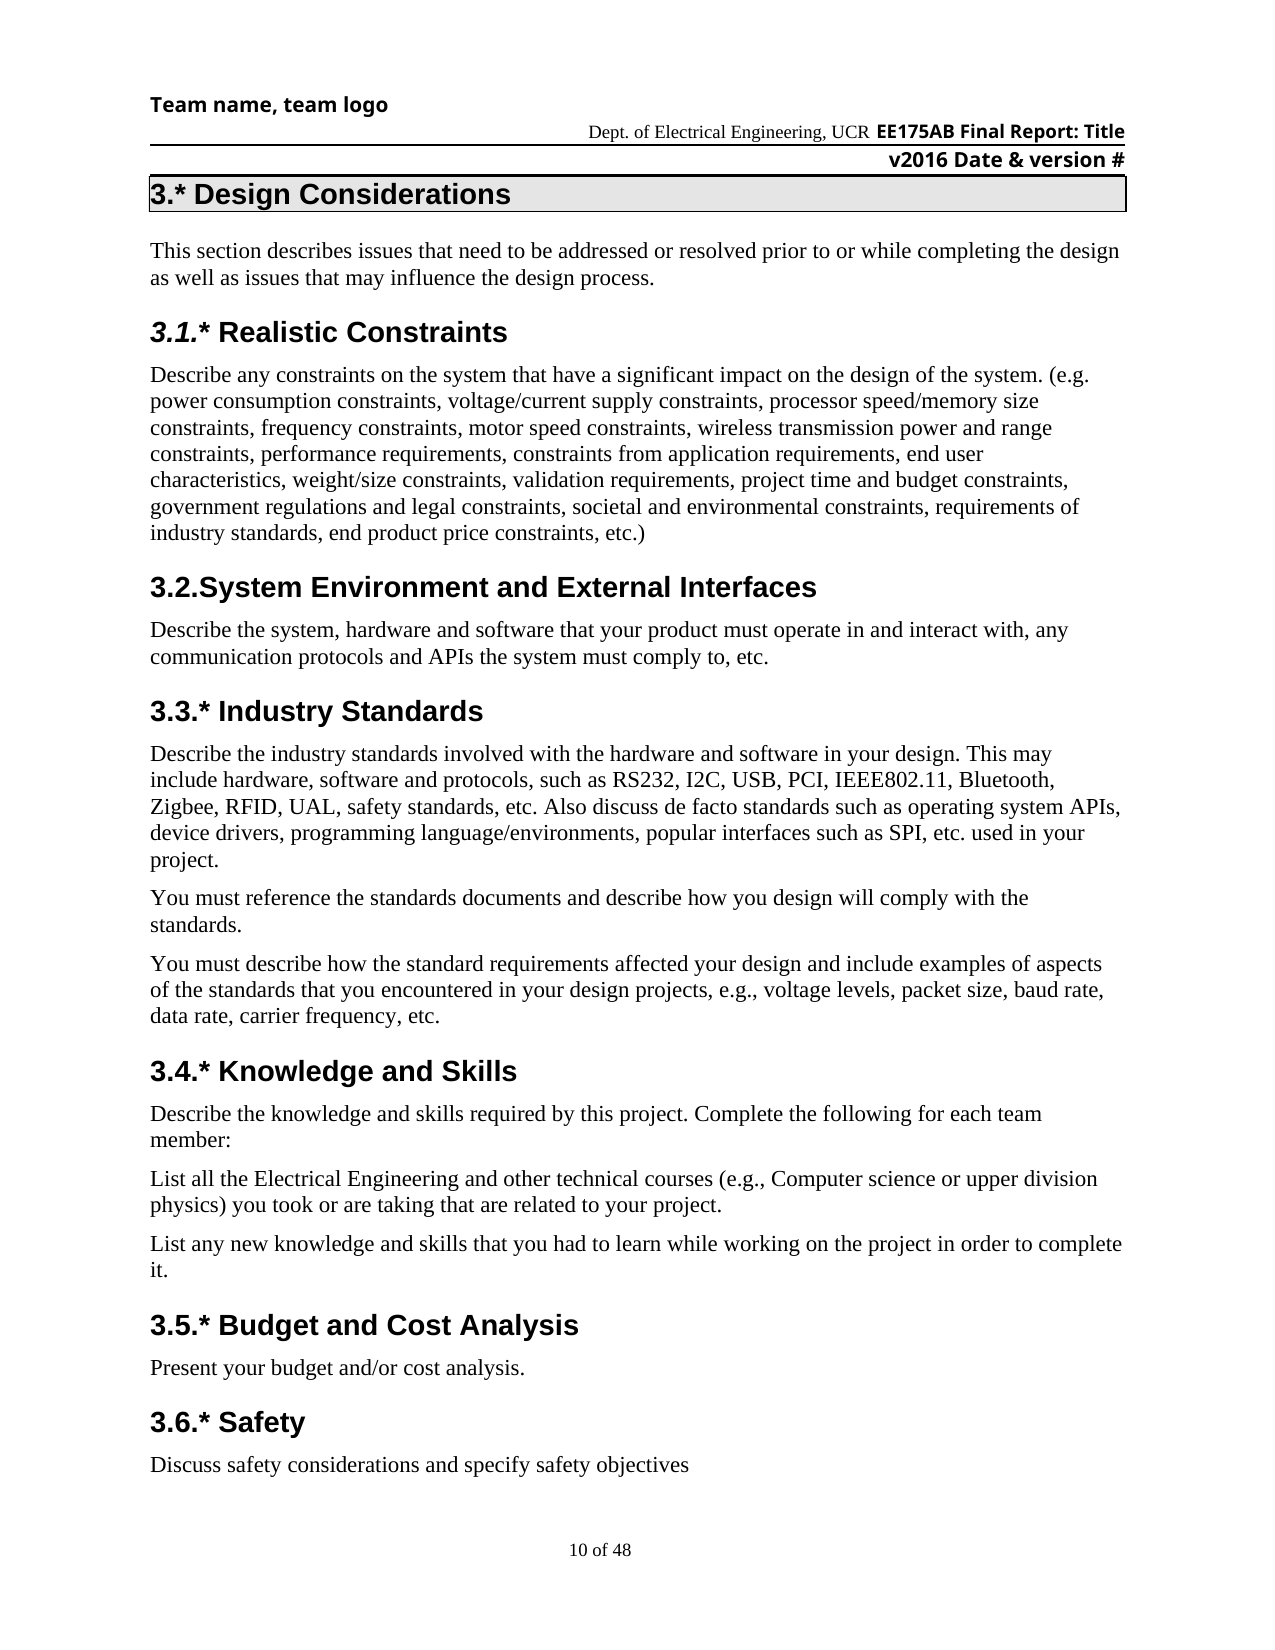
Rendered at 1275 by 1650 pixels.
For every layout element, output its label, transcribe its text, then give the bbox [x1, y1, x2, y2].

subtitle System Environment and External Interfaces [150, 570, 1125, 604]
text Describe the industry standards involved with the hardware and software in your design. This may include hardware, software and protocols, such as RS232, I2C, USB, PCI, IEEE802.11, Bluetooth, Zigbee, RFID, UAL, safety standards, etc. Also discuss de facto standards such as operating system APIs, device drivers, programming language/environments, popular interfaces such as SPI, etc. used in your project. [150, 740, 1125, 872]
text You must describe how the standard requirements affected your design and include examples of aspects of the standards that you encountered in your design projects, e.g., voltage levels, packet size, baud rate, data rate, carrier frequency, etc. [150, 950, 1125, 1029]
text Present your budget and/or cost analysis. [150, 1354, 1125, 1380]
text List any new knowledge and skills that you had to learn while working on the project in order to complete it. [150, 1230, 1125, 1283]
text Discuss safety considerations and specify safety objectives [150, 1451, 1125, 1478]
text Describe the system, hardware and software that your product must operate in and interact with, any communication protocols and APIs the system must comply to, etc. [150, 616, 1125, 669]
text List all the Electrical Engineering and other technical courses (e.g., Computer science or upper division physics) you took or are taking that are related to your project. [150, 1165, 1125, 1218]
text You must reference the standards documents and describe how you design will comply with the standards. [150, 884, 1125, 937]
text Describe the knowledge and skills required by this project. Complete the following for each team member: [150, 1100, 1125, 1152]
subtitle * Realistic Constraints [150, 315, 1125, 348]
subtitle * Safety [150, 1405, 1125, 1439]
subtitle * Design Considerations [150, 177, 1125, 211]
text Describe any constraints on the system that have a significant impact on the design of the system. (e.g. power consumption constraints, voltage/current supply constraints, processor speed/memory size constraints, frequency constraints, motor speed constraints, wireless transmission power and range constraints, performance requirements, constraints from application requirements, end user characteristics, weight/size constraints, validation requirements, project time and budget constraints, government regulations and legal constraints, societal and environmental constraints, requirements of industry standards, end product price constraints, etc.) [150, 361, 1125, 545]
subtitle * Budget and Cost Analysis [150, 1308, 1125, 1341]
subtitle * Knowledge and Skills [150, 1054, 1125, 1087]
subtitle * Industry Standards [150, 694, 1125, 728]
text This section describes issues that need to be addressed or resolved prior to or while completing the design as well as issues that may influence the design process. [150, 237, 1125, 290]
